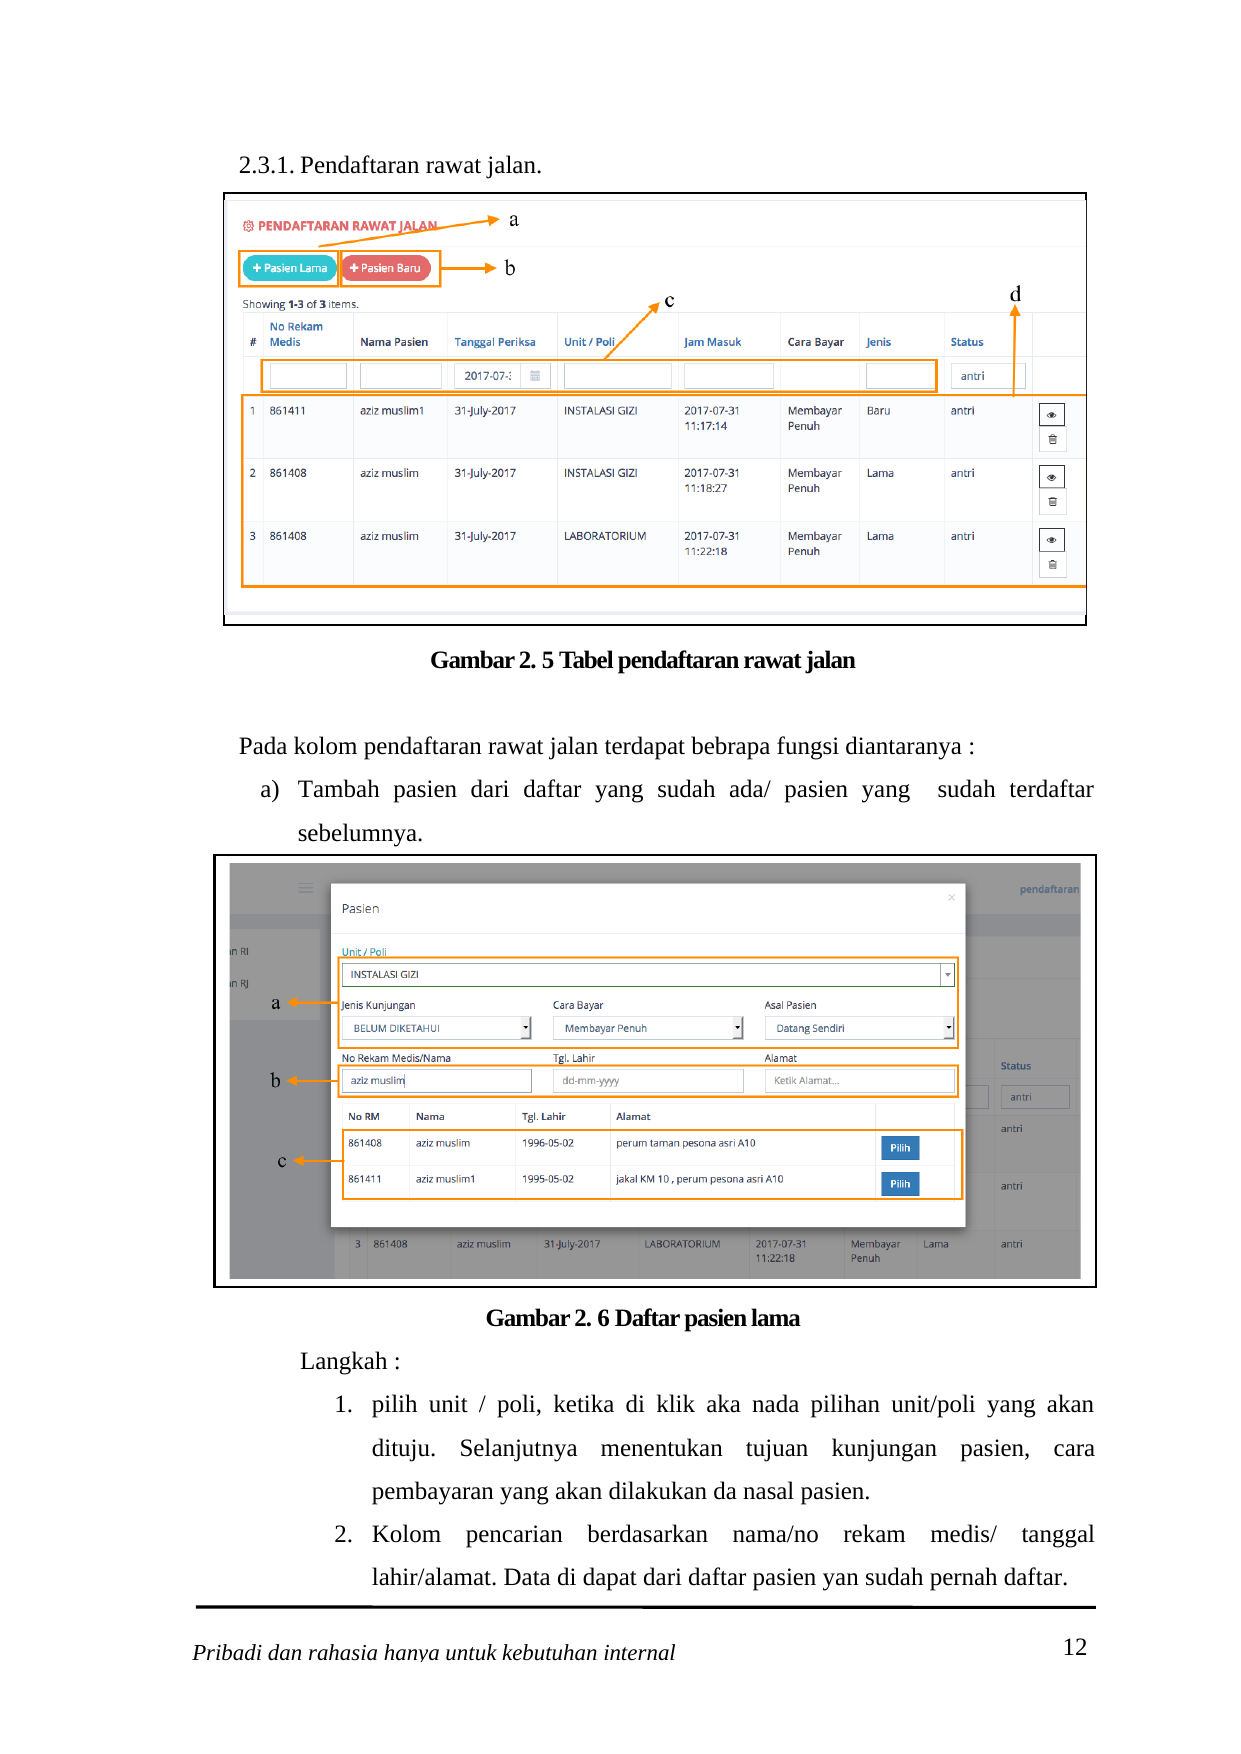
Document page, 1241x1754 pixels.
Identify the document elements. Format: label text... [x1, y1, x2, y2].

picture [229, 863, 1081, 1279]
list Kolom pencarian berdasarkan nama/no rekam medis/ tanggal lahir/alamat. Data di dapat dari daftar pasien yan sudah pernah daftar. [334, 1519, 1096, 1591]
list pilih unit / poli, ketika di klik aka nada pilihan unit/poli yang akan dituju. Selanjutnya menentukan tujuan kunjungan pasien, cara pembayaran yang akan dilakukan da nasal pasien. [334, 1389, 1096, 1504]
list Tambah pasien dari daftar yang sudah ada/ pasien yang sudah terdaftar sebelumnya. [260, 774, 1096, 846]
subtitle Pendaftaran rawat jalan. [239, 150, 1096, 179]
list Langkah : [300, 1346, 1096, 1375]
text Pada kolom pendaftaran rawat jalan terdapat bebrapa fungsi diantaranya : [239, 731, 1096, 760]
picture [224, 200, 1087, 615]
